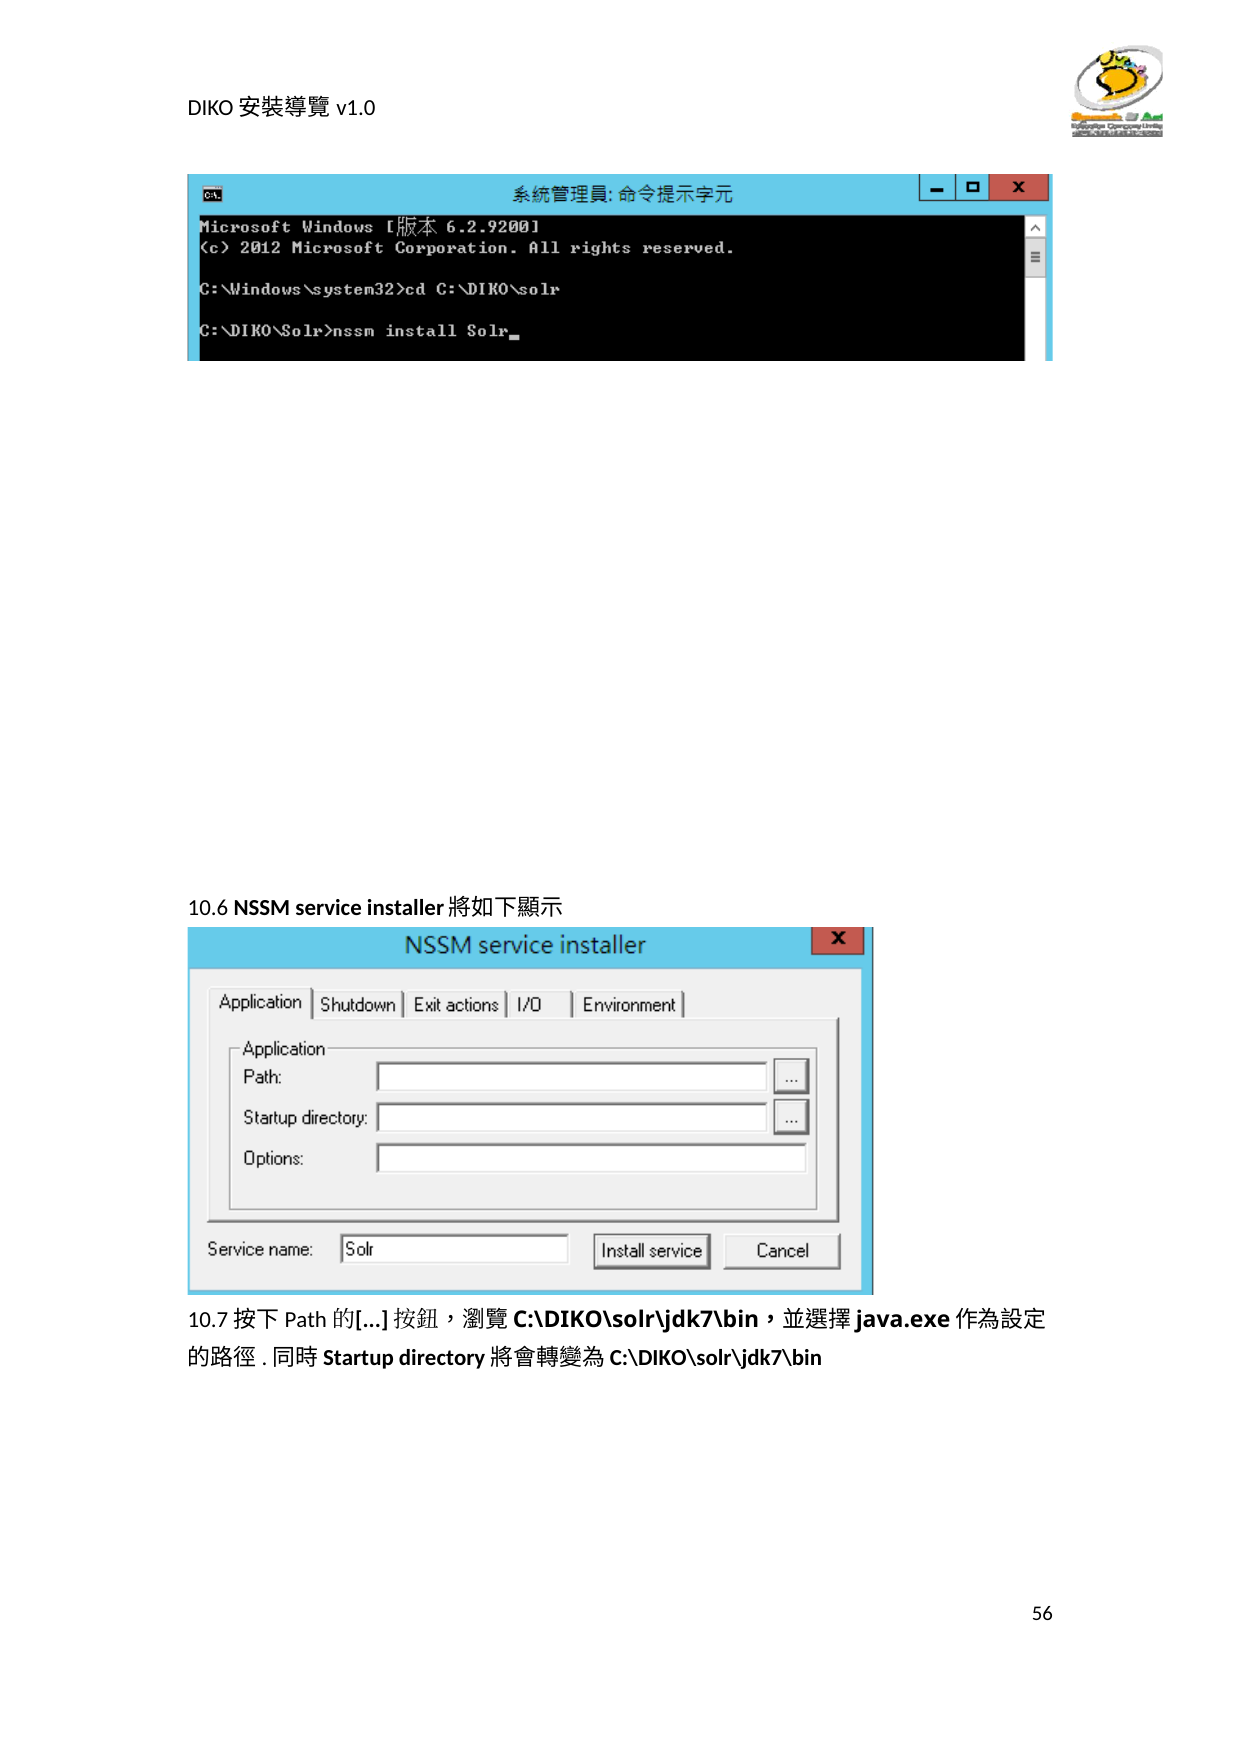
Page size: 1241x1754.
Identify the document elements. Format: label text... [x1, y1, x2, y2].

picture [187, 174, 1053, 361]
picture [187, 927, 874, 1295]
text 10.6 NSSM service installer將如下顯示 [187, 886, 1053, 924]
text 10.7 按下 Path 的[...] 按鈕，瀏覽C:\DIKO\solr\jdk7\bin，並選擇java.exe作為設定的路徑 . 同時Startup directory 將會轉變為C:\DIKO\solr\jdk7\bin [187, 1299, 1053, 1374]
picture [1068, 42, 1163, 137]
